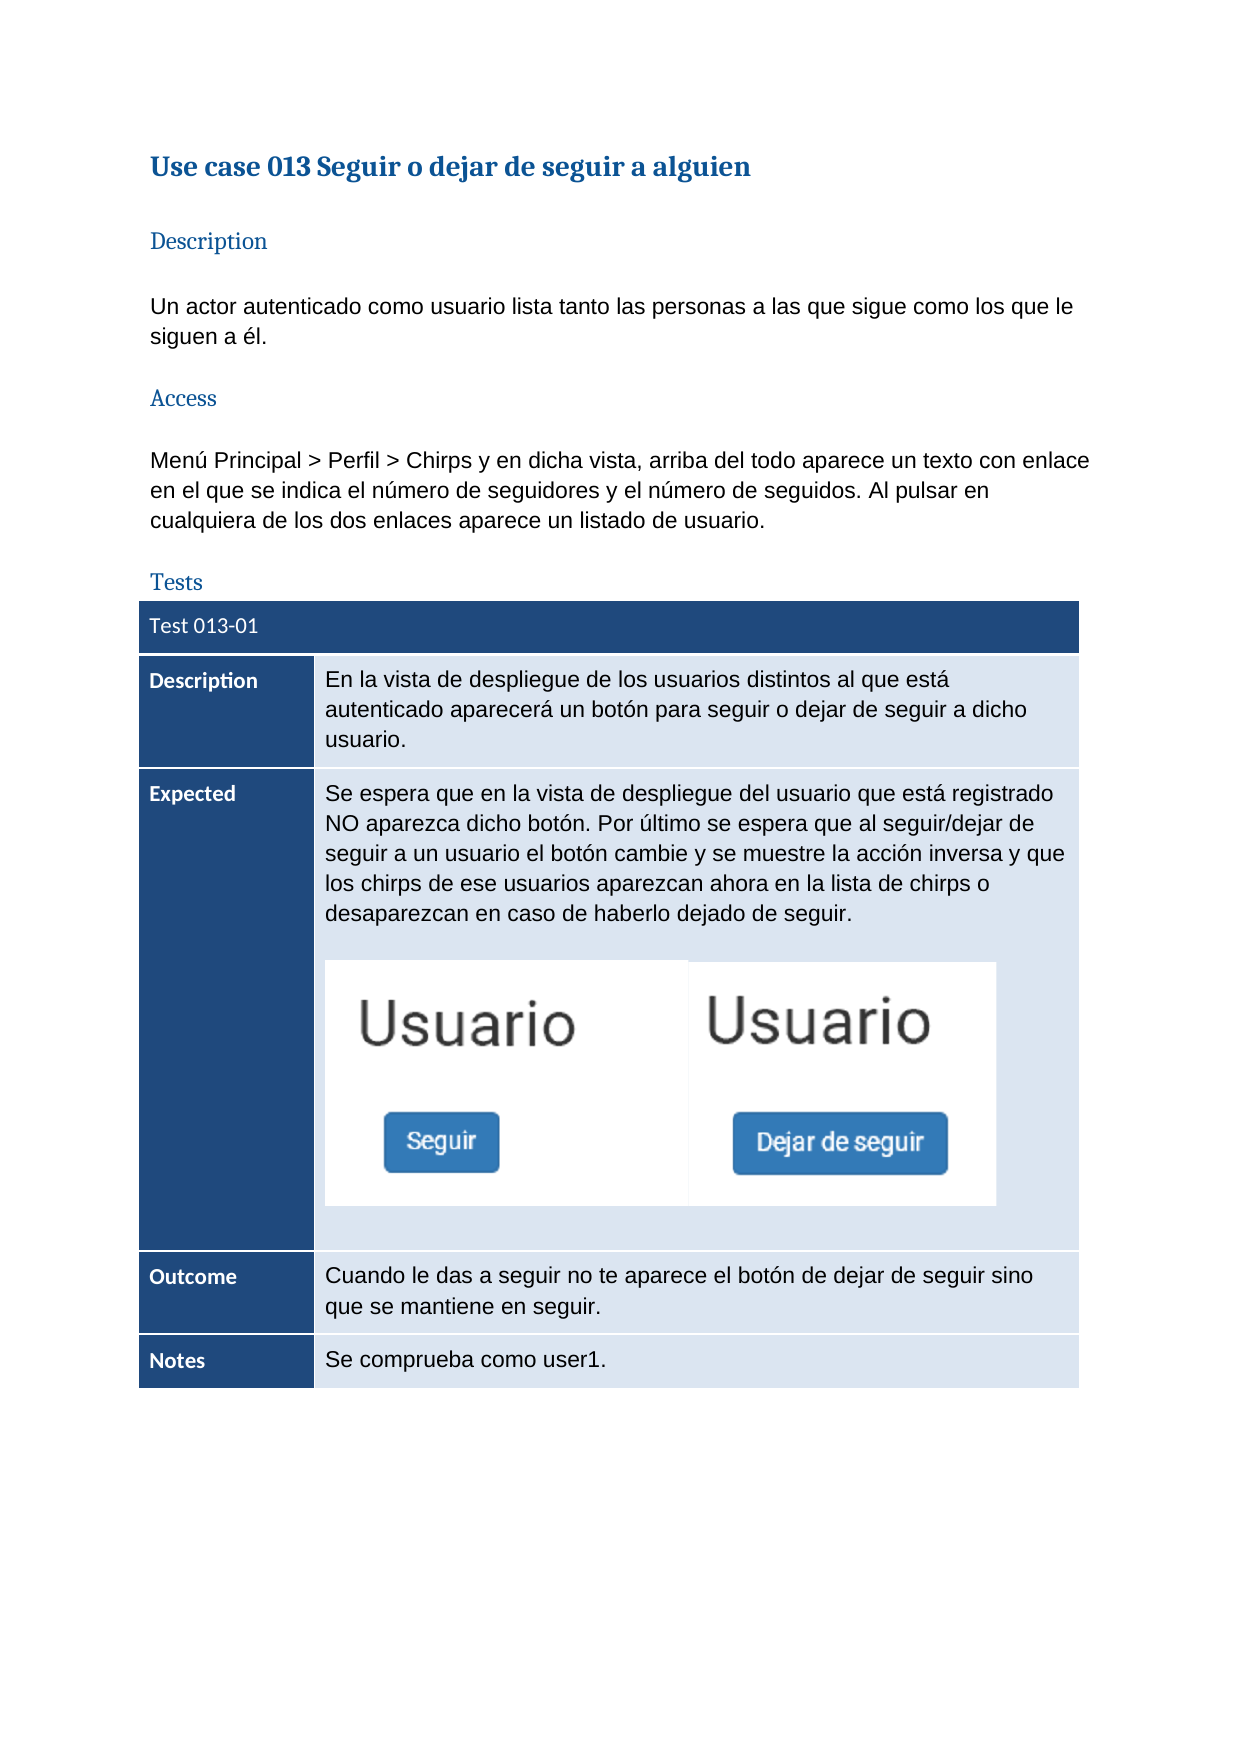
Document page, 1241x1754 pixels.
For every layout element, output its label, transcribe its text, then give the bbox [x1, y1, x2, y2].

text Un actor autenticado como usuario lista tanto las personas a las que sigue como los que le siguen a él. [150, 293, 1090, 350]
table_cell Outcome [139, 1252, 314, 1333]
table_cell Notes [139, 1335, 314, 1388]
text Tests [150, 568, 1090, 597]
table_header Test 013-01 [139, 601, 1079, 653]
picture [325, 960, 997, 1206]
text Menú Principal > Perfil > Chirps y en dicha vista, arriba del todo aparece un texto con enlace en el que se indica el número de seguidores y el número de seguidos. Al pulsar en cualquiera de los dos enlaces aparece un listado de usuario. [150, 447, 1090, 534]
table_cell Se comprueba como user1. [315, 1335, 1079, 1388]
table_cell Se espera que en la vista de despliegue del usuario que está registrado NO aparezca dicho botón. Por último se espera que al seguir/dejar de seguir a un usuario el botón cambie y se muestre la acción inversa y que los chirps de ese usuarios aparezcan ahora en la lista de chirps o desaparezcan en caso de haberlo dejado de seguir. [315, 769, 1079, 1250]
text Access [150, 384, 1090, 412]
table_cell Expected [139, 769, 314, 1250]
text Description [150, 227, 1090, 256]
table_cell Description [139, 656, 314, 767]
table_cell Cuando le das a seguir no te aparece el botón de dejar de seguir sino que se mantiene en seguir. [315, 1252, 1079, 1333]
text Use case 013 Seguir o dejar de seguir a alguien [150, 150, 1090, 183]
table_cell En la vista de despliegue de los usuarios distintos al que está autenticado aparecerá un botón para seguir o dejar de seguir a dicho usuario. [315, 656, 1079, 767]
